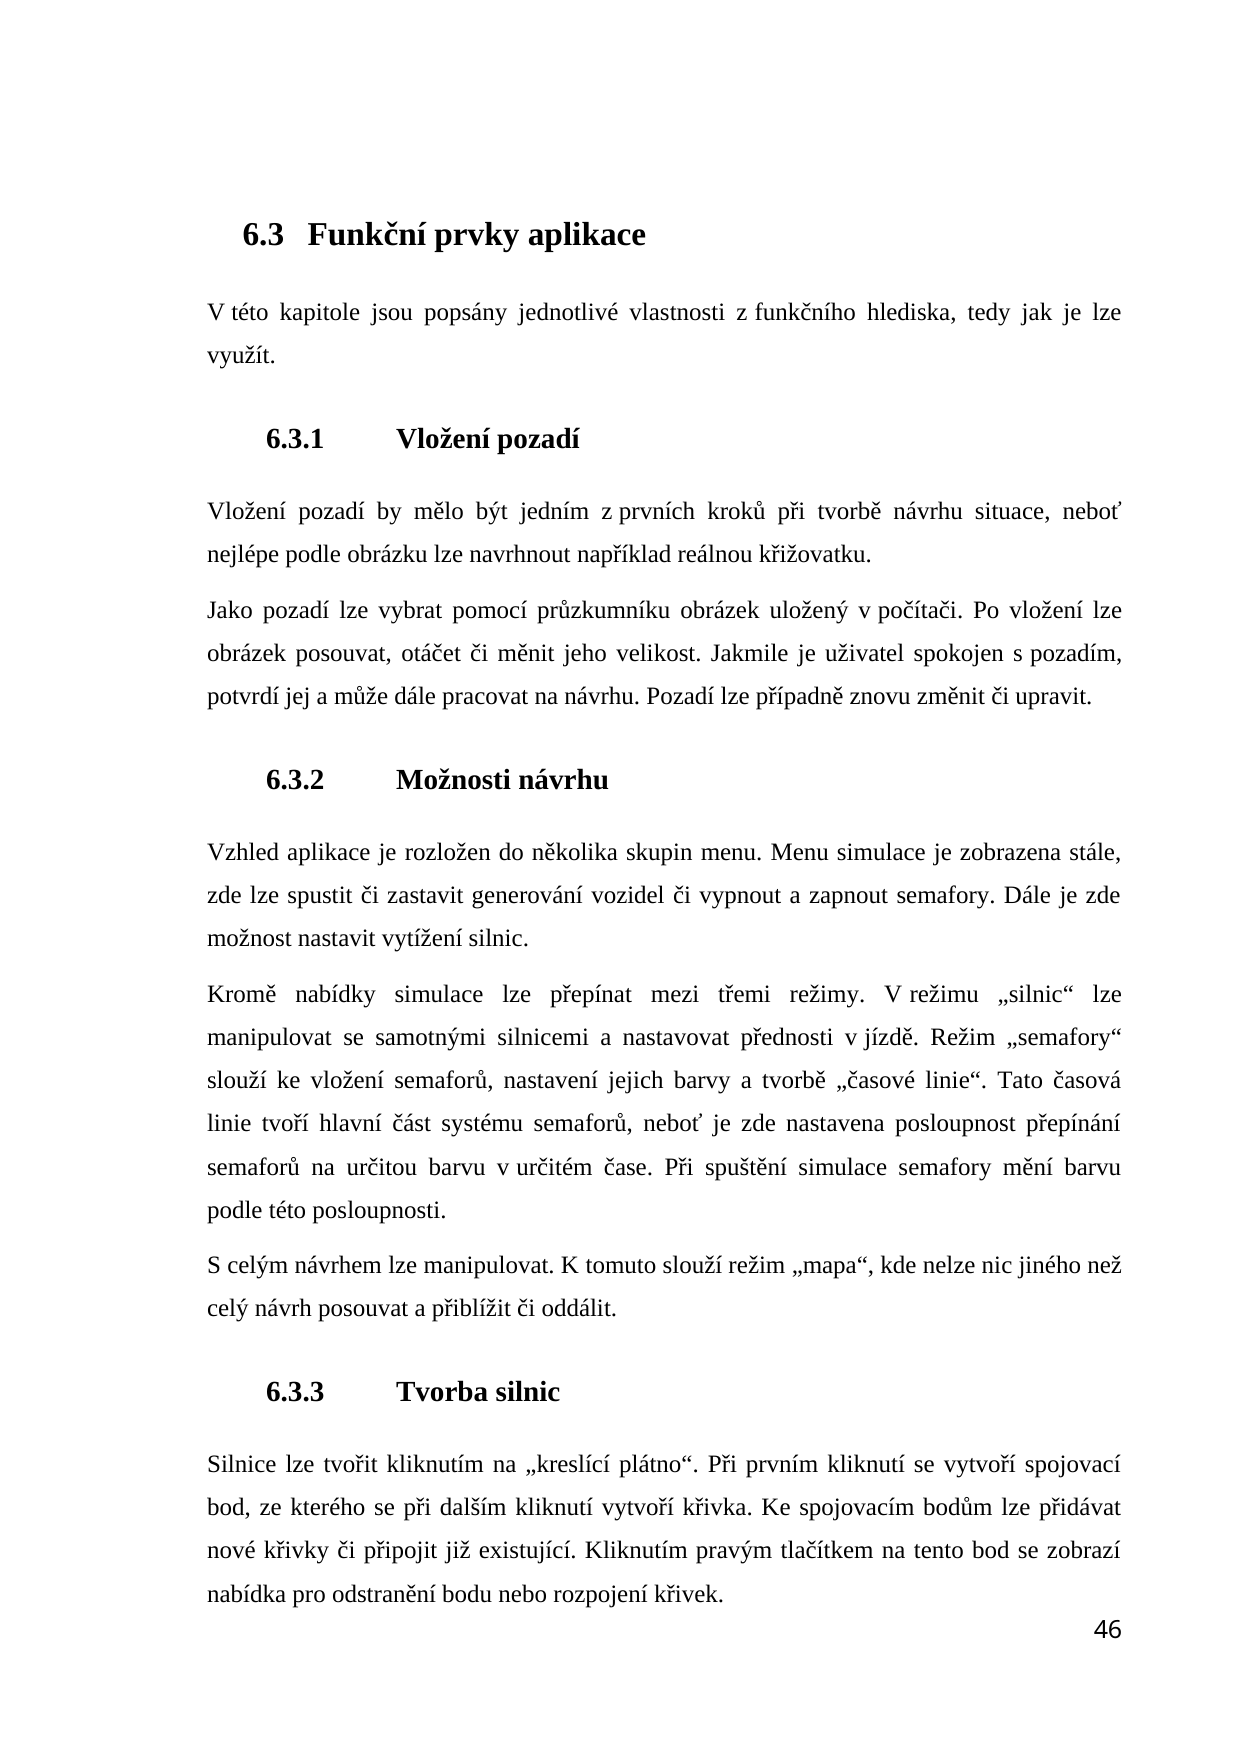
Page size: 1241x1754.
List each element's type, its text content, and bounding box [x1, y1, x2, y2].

text Vzhled aplikace je rozložen do několika skupin menu. Menu simulace je zobrazena stále, zde lze spustit či zastavit generování vozidel či vypnout a zapnout semafory. Dále je zde možnost nastavit vytížení silnic. [207, 837, 1122, 952]
text V této kapitole jsou popsány jednotlivé vlastnosti z funkčního hlediska, tedy jak je lze využít. [207, 297, 1122, 369]
text Tvorba silnic [266, 1374, 1122, 1408]
text S celým návrhem lze manipulovat. K tomuto slouží režim „mapa“, kde nelze nic jiného než celý návrh posouvat a přiblížit či oddálit. [207, 1250, 1122, 1322]
text Jako pozadí lze vybrat pomocí průzkumníku obrázek uložený v počítači. Po vložení lze obrázek posouvat, otáčet či měnit jeho velikost. Jakmile je uživatel spokojen s pozadím, potvrdí jej a může dále pracovat na návrhu. Pozadí lze případně znovu změnit či upravit. [207, 595, 1122, 710]
text Možnosti návrhu [266, 762, 1122, 795]
text Kromě nabídky simulace lze přepínat mezi třemi režimy. V režimu „silnic“ lze manipulovat se samotnými silnicemi a nastavovat přednosti v jízdě. Režim „semafory“ slouží ke vložení semaforů, nastavení jejich barvy a tvorbě „časové linie“. Tato časová linie tvoří hlavní část systému semaforů, neboť je zde nastavena posloupnost přepínání semaforů na určitou barvu v určitém čase. Při spuštění simulace semafory mění barvu podle této posloupnosti. [207, 979, 1122, 1223]
text Silnice lze tvořit kliknutím na „kreslící plátno“. Při prvním kliknutí se vytvoří spojovací bod, ze kterého se při dalším kliknutí vytvoří křivka. Ke spojovacím bodům lze přidávat nové křivky či připojit již existující. Kliknutím pravým tlačítkem na tento bod se zobrazí nabídka pro odstranění bodu nebo rozpojení křivek. [207, 1449, 1122, 1607]
text Vložení pozadí [266, 421, 1122, 454]
text Funkční prvky aplikace [242, 215, 1122, 253]
text Vložení pozadí by mělo být jedním z prvních kroků při tvorbě návrhu situace, neboť nejlépe podle obrázku lze navrhnout například reálnou křižovatku. [207, 496, 1122, 568]
